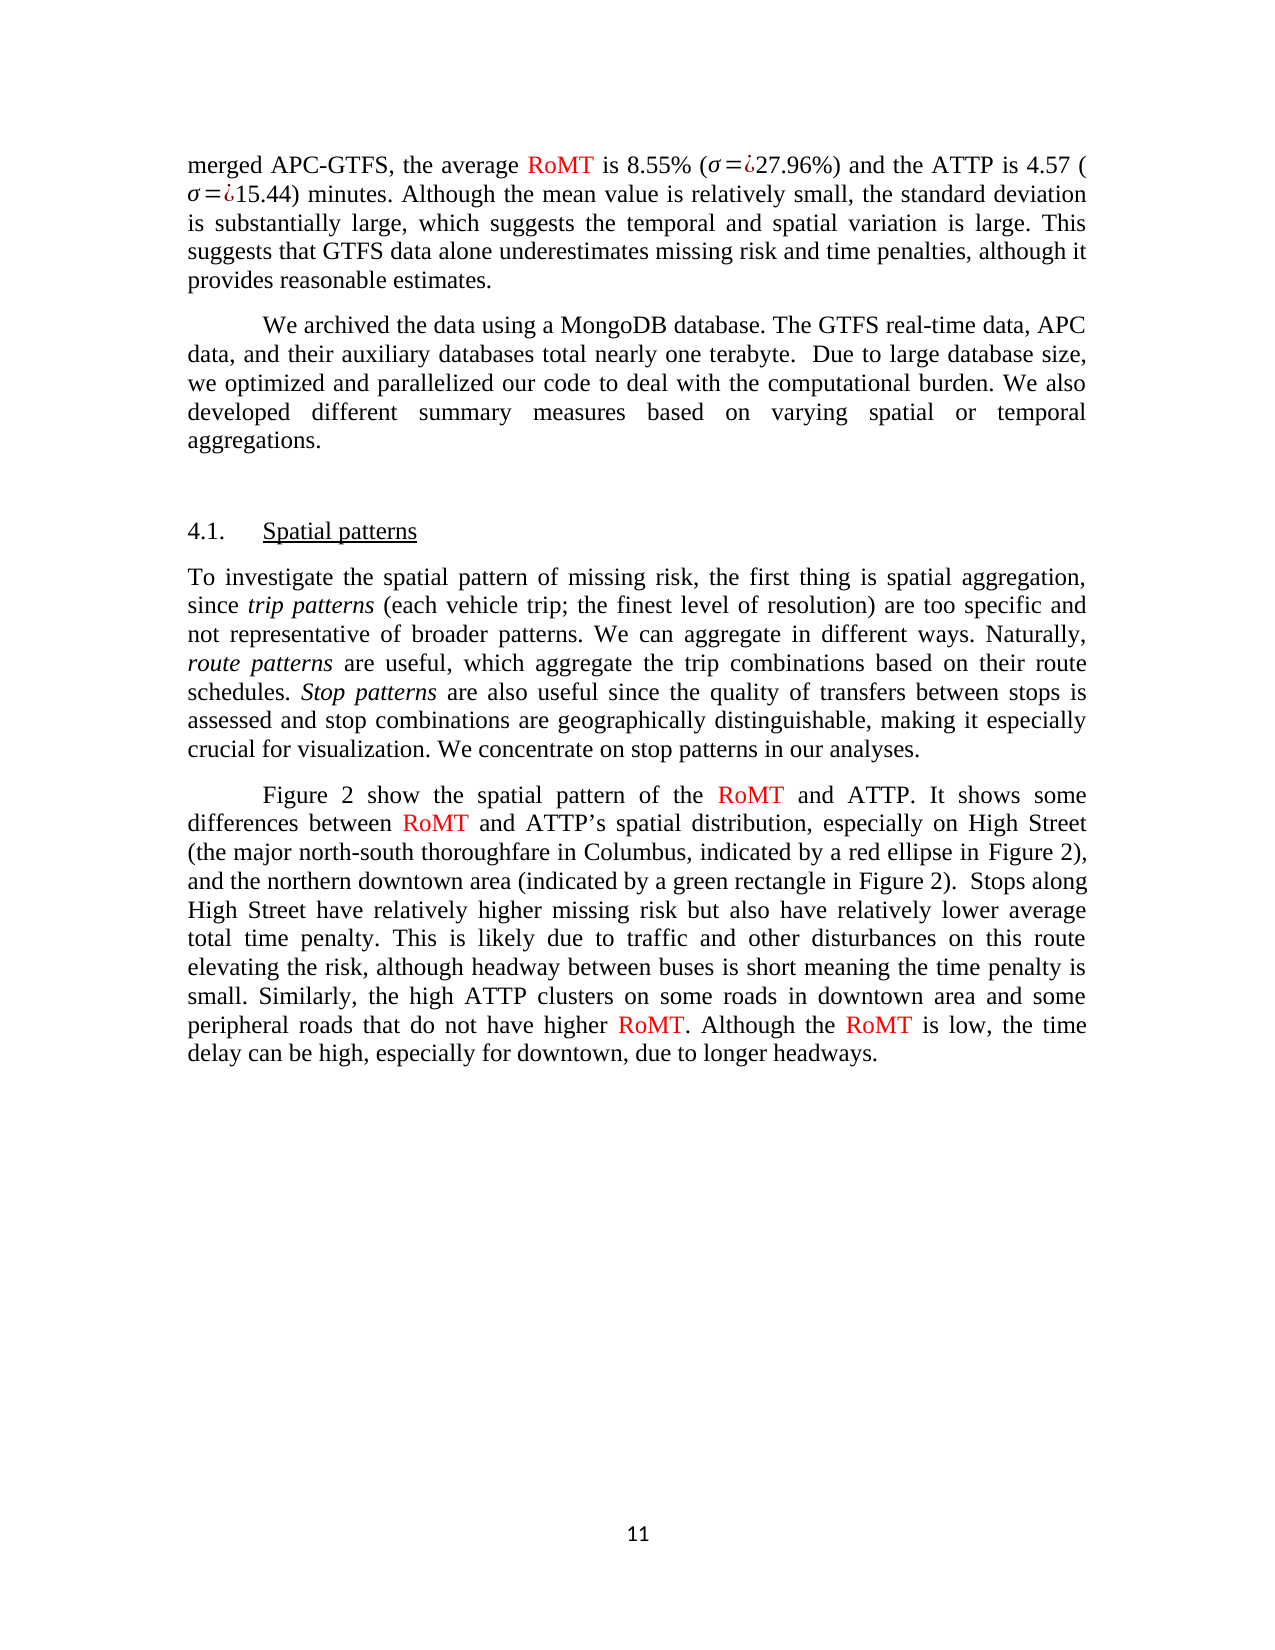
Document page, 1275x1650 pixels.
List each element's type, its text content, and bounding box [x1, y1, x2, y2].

text We archived the data using a MongoDB database. The GTFS real-time data, APC data, and their auxiliary databases total nearly one terabyte. Due to large database size, we optimized and parallelized our code to deal with the computational burden. We also developed different summary measures based on varying spatial or temporal aggregations. [187, 311, 1087, 454]
list Spatial patterns [187, 516, 1087, 545]
text Figure 2 show the spatial pattern of the RoMT and ATTP. It shows some differences between RoMT and ATTP’s spatial distribution, especially on High Street (the major north-south thoroughfare in Columbus, indicated by a red ellipse in Figure 2), and the northern downtown area (indicated by a green rectangle in Figure 2). Stops along High Street have relatively higher missing risk but also have relatively lower average total time penalty. This is likely due to traffic and other disturbances on this route elevating the risk, although headway between buses is short meaning the time penalty is small. Similarly, the high ATTP clusters on some roads in downtown area and some peripheral roads that do not have higher RoMT. Although the RoMT is low, the time delay can be high, especially for downtown, due to longer headways. [187, 780, 1087, 1067]
text To investigate the spatial pattern of missing risk, the first thing is spatial aggregation, since trip patterns (each vehicle trip; the finest level of resolution) are too specific and not representative of broader patterns. We can aggregate in different ways. Naturally, route patterns are useful, which aggregate the trip combinations based on their route schedules. Stop patterns are also useful since the quality of transfers between stops is assessed and stop combinations are geographically distinguishable, making it especially crucial for visualization. We concentrate on stop patterns in our analyses. [187, 562, 1087, 763]
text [187, 150, 1087, 294]
